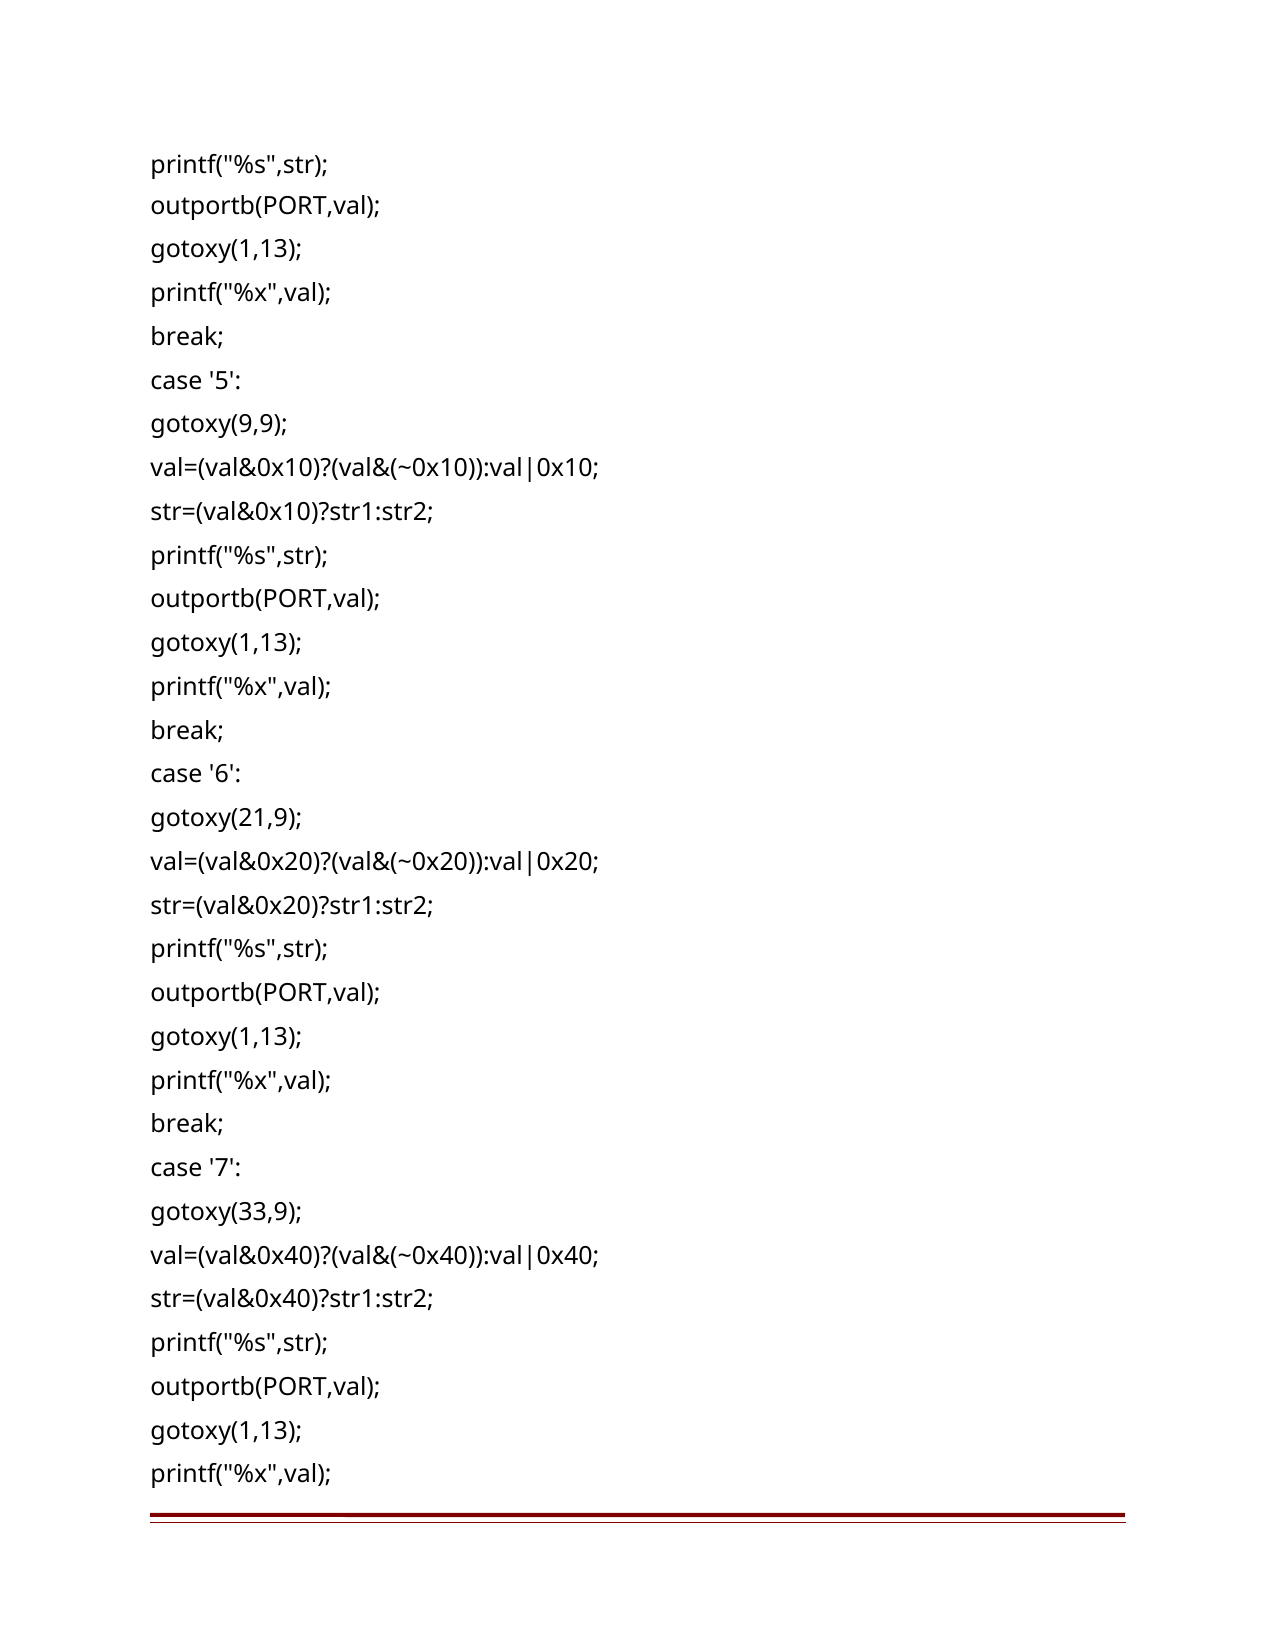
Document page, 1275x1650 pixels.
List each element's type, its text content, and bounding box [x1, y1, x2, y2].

text gotoxy(33,9); [150, 1185, 1275, 1229]
text gotoxy(1,13); [150, 1404, 1275, 1448]
text gotoxy(9,9); [150, 398, 1275, 442]
text printf("%s",str); [150, 923, 1275, 967]
text val=(val&0x20)?(val&(~0x20)):val|0x20; [150, 835, 1275, 879]
text break; [150, 704, 1275, 748]
text printf("%s",str); [150, 150, 1275, 179]
text gotoxy(1,13); [150, 617, 1275, 660]
text outportb(PORT,val); [150, 1360, 1275, 1404]
text gotoxy(1,13); [150, 223, 1275, 267]
text printf("%x",val); [150, 660, 1275, 704]
text printf("%x",val); [150, 267, 1275, 310]
text outportb(PORT,val); [150, 967, 1275, 1010]
text break; [150, 310, 1275, 354]
text case '6': [150, 748, 1275, 792]
text str=(val&0x20)?str1:str2; [150, 879, 1275, 923]
text str=(val&0x40)?str1:str2; [150, 1273, 1275, 1317]
text outportb(PORT,val); [150, 573, 1275, 617]
text printf("%s",str); [150, 1317, 1275, 1360]
text str=(val&0x10)?str1:str2; [150, 485, 1275, 529]
text gotoxy(21,9); [150, 792, 1275, 835]
text outportb(PORT,val); [150, 179, 1275, 223]
text val=(val&0x10)?(val&(~0x10)):val|0x10; [150, 442, 1275, 485]
text printf("%x",val); [150, 1448, 1275, 1492]
text case '7': [150, 1142, 1275, 1185]
text val=(val&0x40)?(val&(~0x40)):val|0x40; [150, 1229, 1275, 1273]
text gotoxy(1,13); [150, 1010, 1275, 1054]
text printf("%s",str); [150, 529, 1275, 573]
text break; [150, 1098, 1275, 1142]
text case '5': [150, 354, 1275, 398]
text printf("%x",val); [150, 1054, 1275, 1098]
